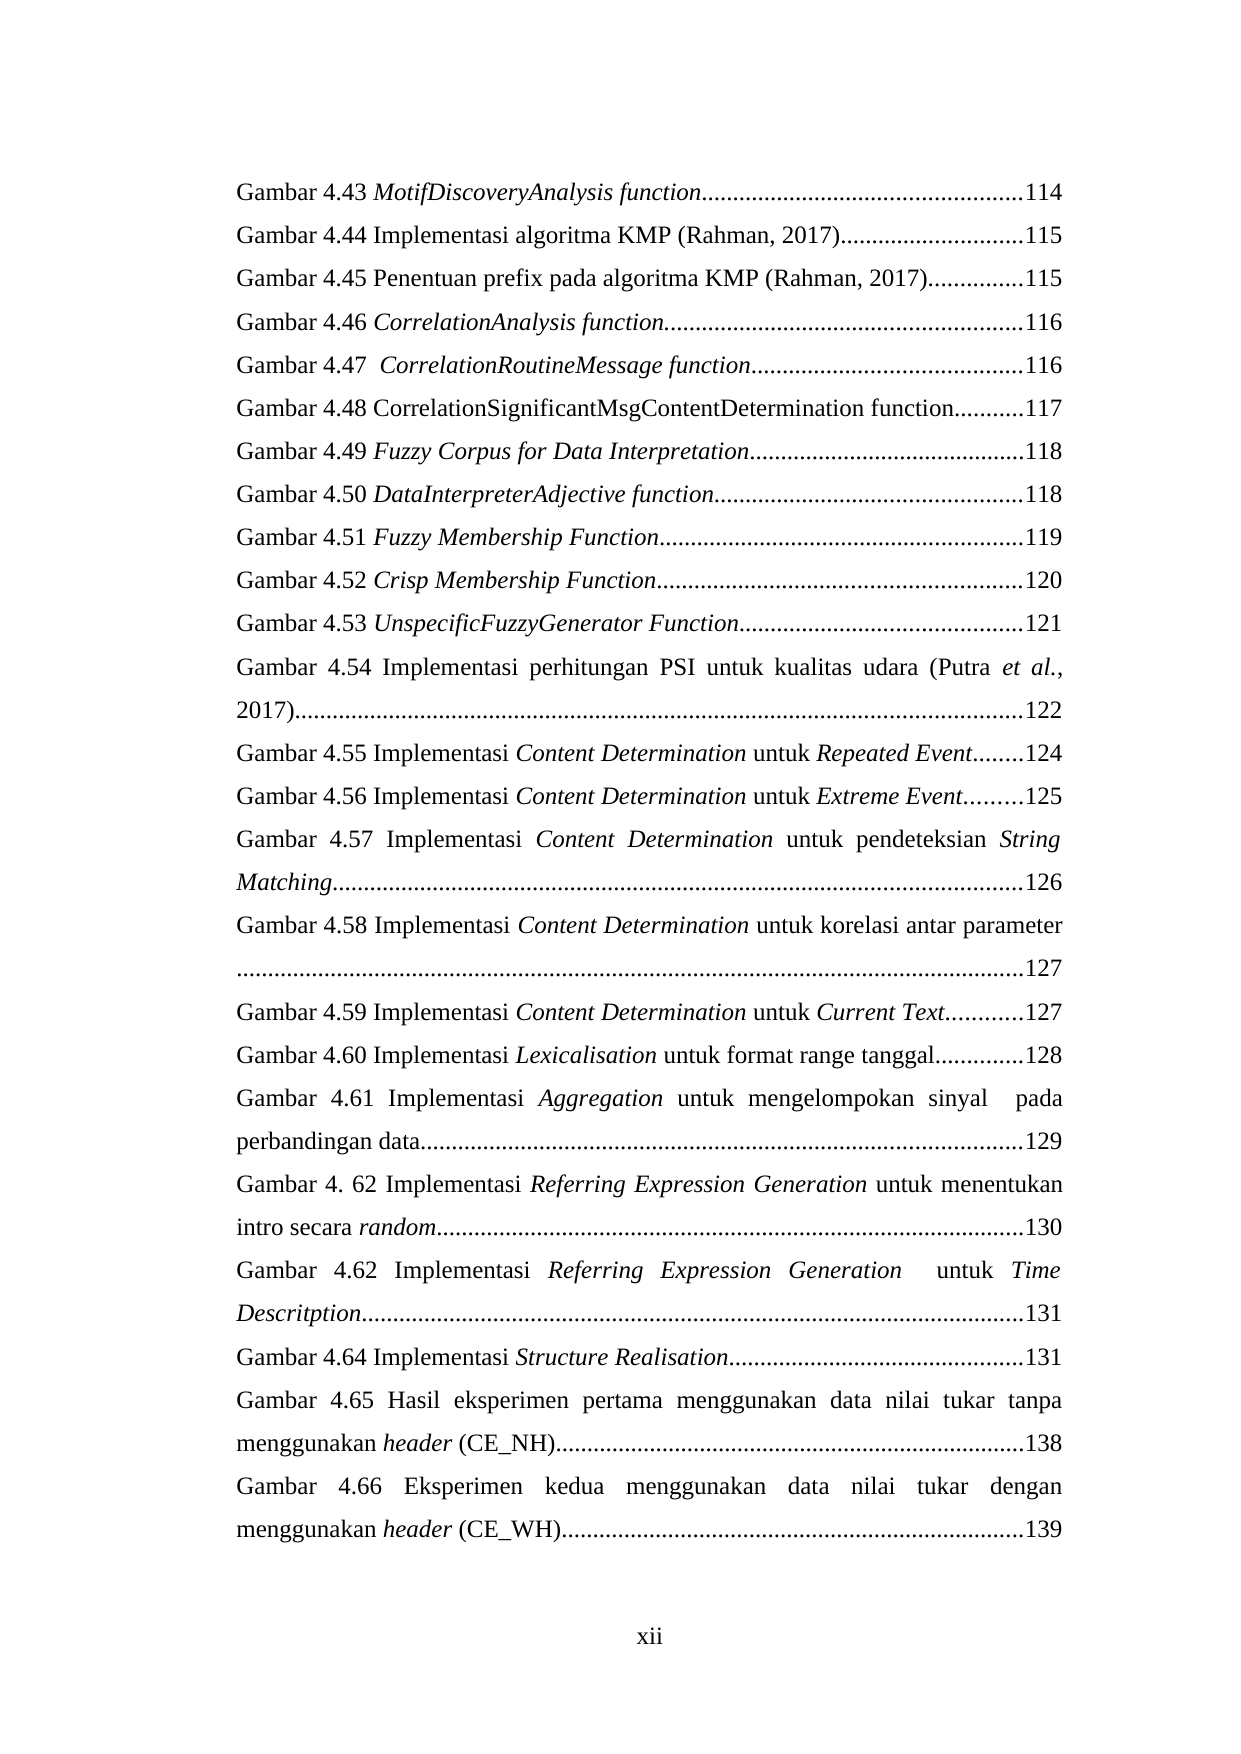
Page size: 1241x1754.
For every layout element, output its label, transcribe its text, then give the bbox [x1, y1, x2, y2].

text Gambar 4.55 Implementasi Content Determination untuk Repeated Event 124 [236, 738, 1063, 767]
text Gambar 4.61 Implementasi Aggregation untuk mengelompokan sinyal pada perbandingan data 129 [236, 1083, 1063, 1155]
text Gambar 4. 62 Implementasi Referring Expression Generation untuk menentukan intro secara random 130 [236, 1169, 1063, 1241]
text Gambar 4.52 Crisp Membership Function 120 [236, 565, 1063, 594]
text Gambar 4.66 Eksperimen kedua menggunakan data nilai tukar dengan menggunakan header (CE_WH) 139 [236, 1471, 1063, 1543]
text Gambar 4.44 Implementasi algoritma KMP (Rahman, 2017) 115 [236, 220, 1063, 249]
text Gambar 4.43 MotifDiscoveryAnalysis function 114 [236, 177, 1063, 206]
text Gambar 4.64 Implementasi Structure Realisation 131 [236, 1342, 1063, 1370]
text Gambar 4.54 Implementasi perhitungan PSI untuk kualitas udara (Putra et al., 2017) 122 [236, 652, 1063, 723]
text Gambar 4.58 Implementasi Content Determination untuk korelasi antar parameter 127 [236, 910, 1063, 982]
text Gambar 4.59 Implementasi Content Determination untuk Current Text 127 [236, 997, 1063, 1025]
text Gambar 4.49 Fuzzy Corpus for Data Interpretation 118 [236, 436, 1063, 465]
text Gambar 4.48 CorrelationSignificantMsgContentDetermination function 117 [236, 393, 1063, 422]
text Gambar 4.62 Implementasi Referring Expression Generation untuk Time Descritption 131 [236, 1255, 1063, 1327]
text Gambar 4.47 CorrelationRoutineMessage function 116 [236, 350, 1063, 378]
text Gambar 4.57 Implementasi Content Determination untuk pendeteksian String Matching 126 [236, 824, 1063, 896]
text Gambar 4.60 Implementasi Lexicalisation untuk format range tanggal 128 [236, 1040, 1063, 1068]
text Gambar 4.50 DataInterpreterAdjective function 118 [236, 479, 1063, 508]
text Gambar 4.65 Hasil eksperimen pertama menggunakan data nilai tukar tanpa menggunakan header (CE_NH) 138 [236, 1385, 1063, 1457]
text Gambar 4.46 CorrelationAnalysis function. 116 [236, 307, 1063, 335]
text Gambar 4.56 Implementasi Content Determination untuk Extreme Event 125 [236, 781, 1063, 810]
text Gambar 4.45 Penentuan prefix pada algoritma KMP (Rahman, 2017) 115 [236, 263, 1063, 292]
text Gambar 4.53 UnspecificFuzzyGenerator Function 121 [236, 608, 1063, 637]
text Gambar 4.51 Fuzzy Membership Function 119 [236, 522, 1063, 551]
